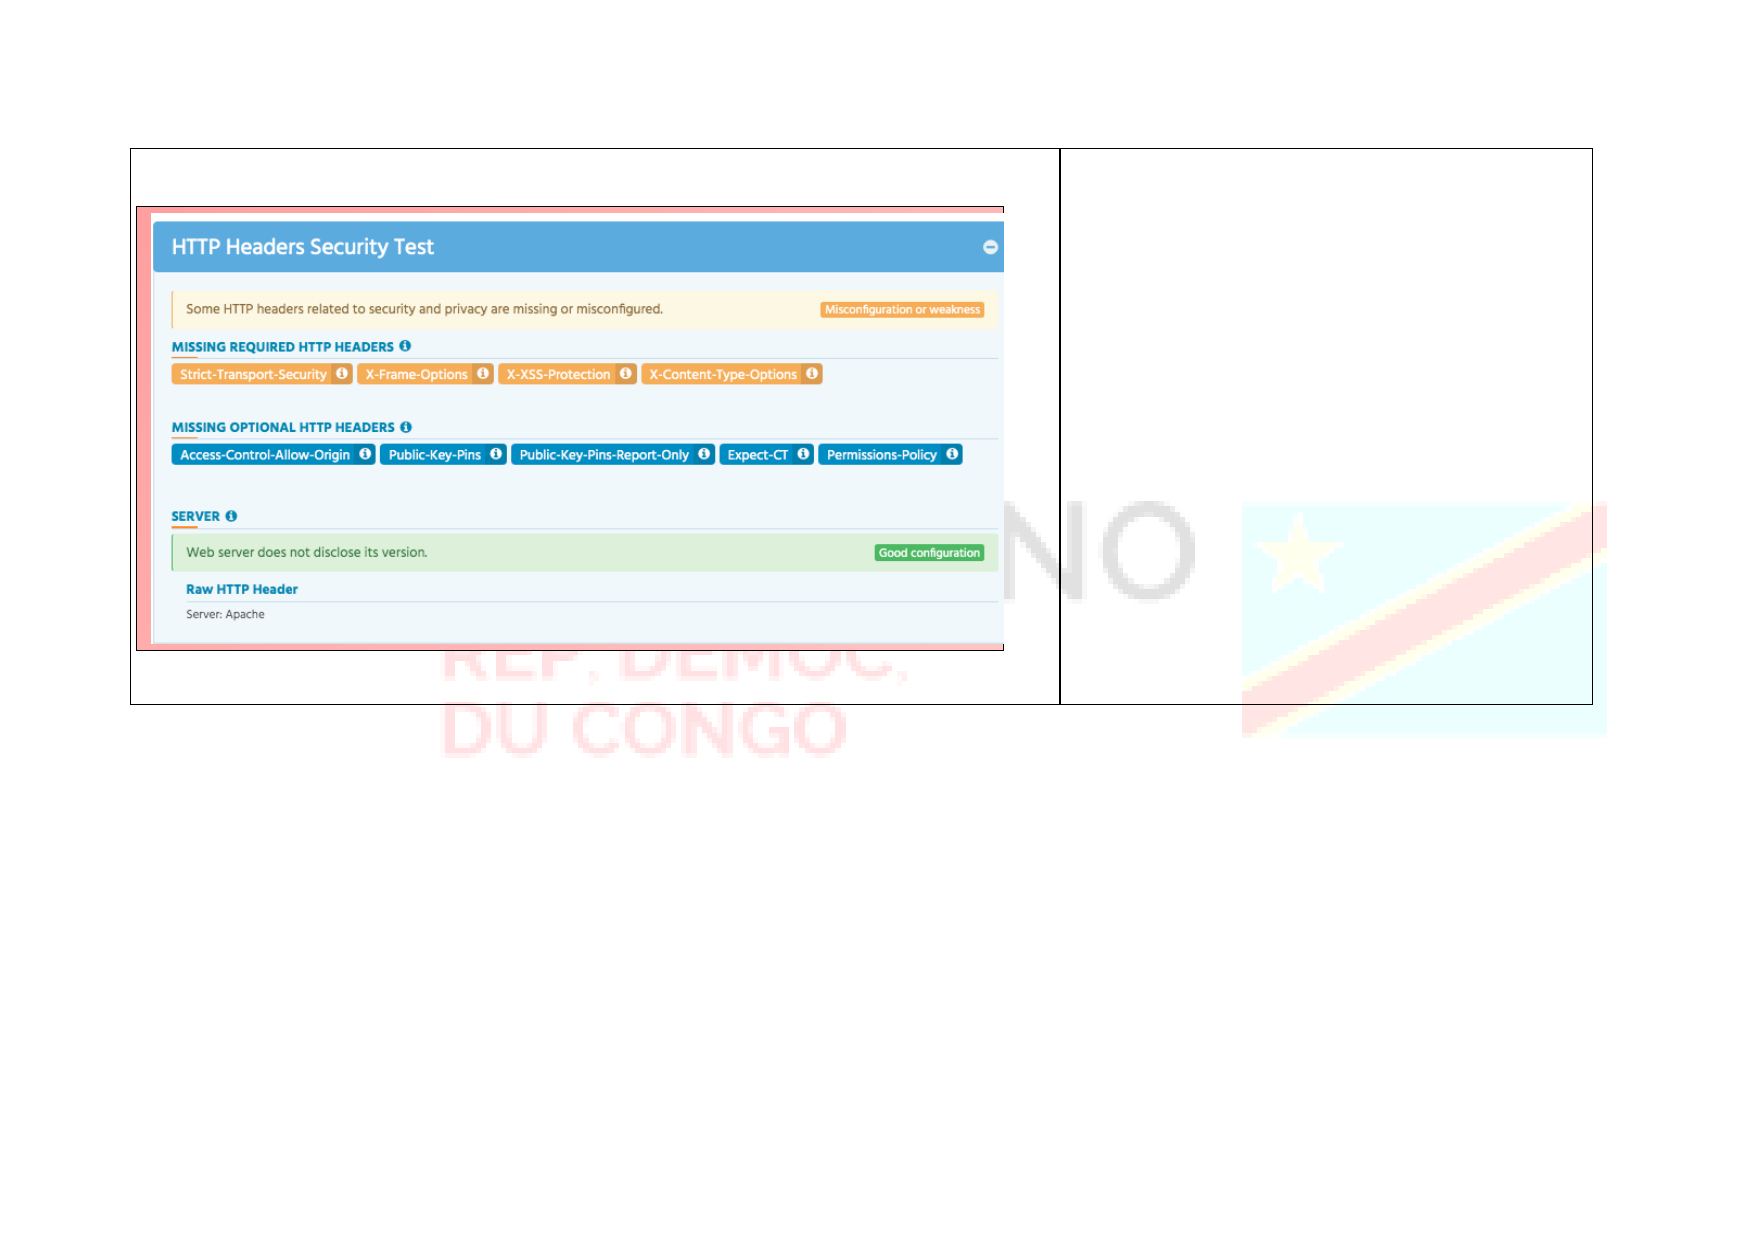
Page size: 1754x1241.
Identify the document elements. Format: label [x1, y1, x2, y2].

table_cell [131, 149, 1059, 704]
picture [151, 213, 1004, 644]
table_cell [1061, 149, 1592, 704]
